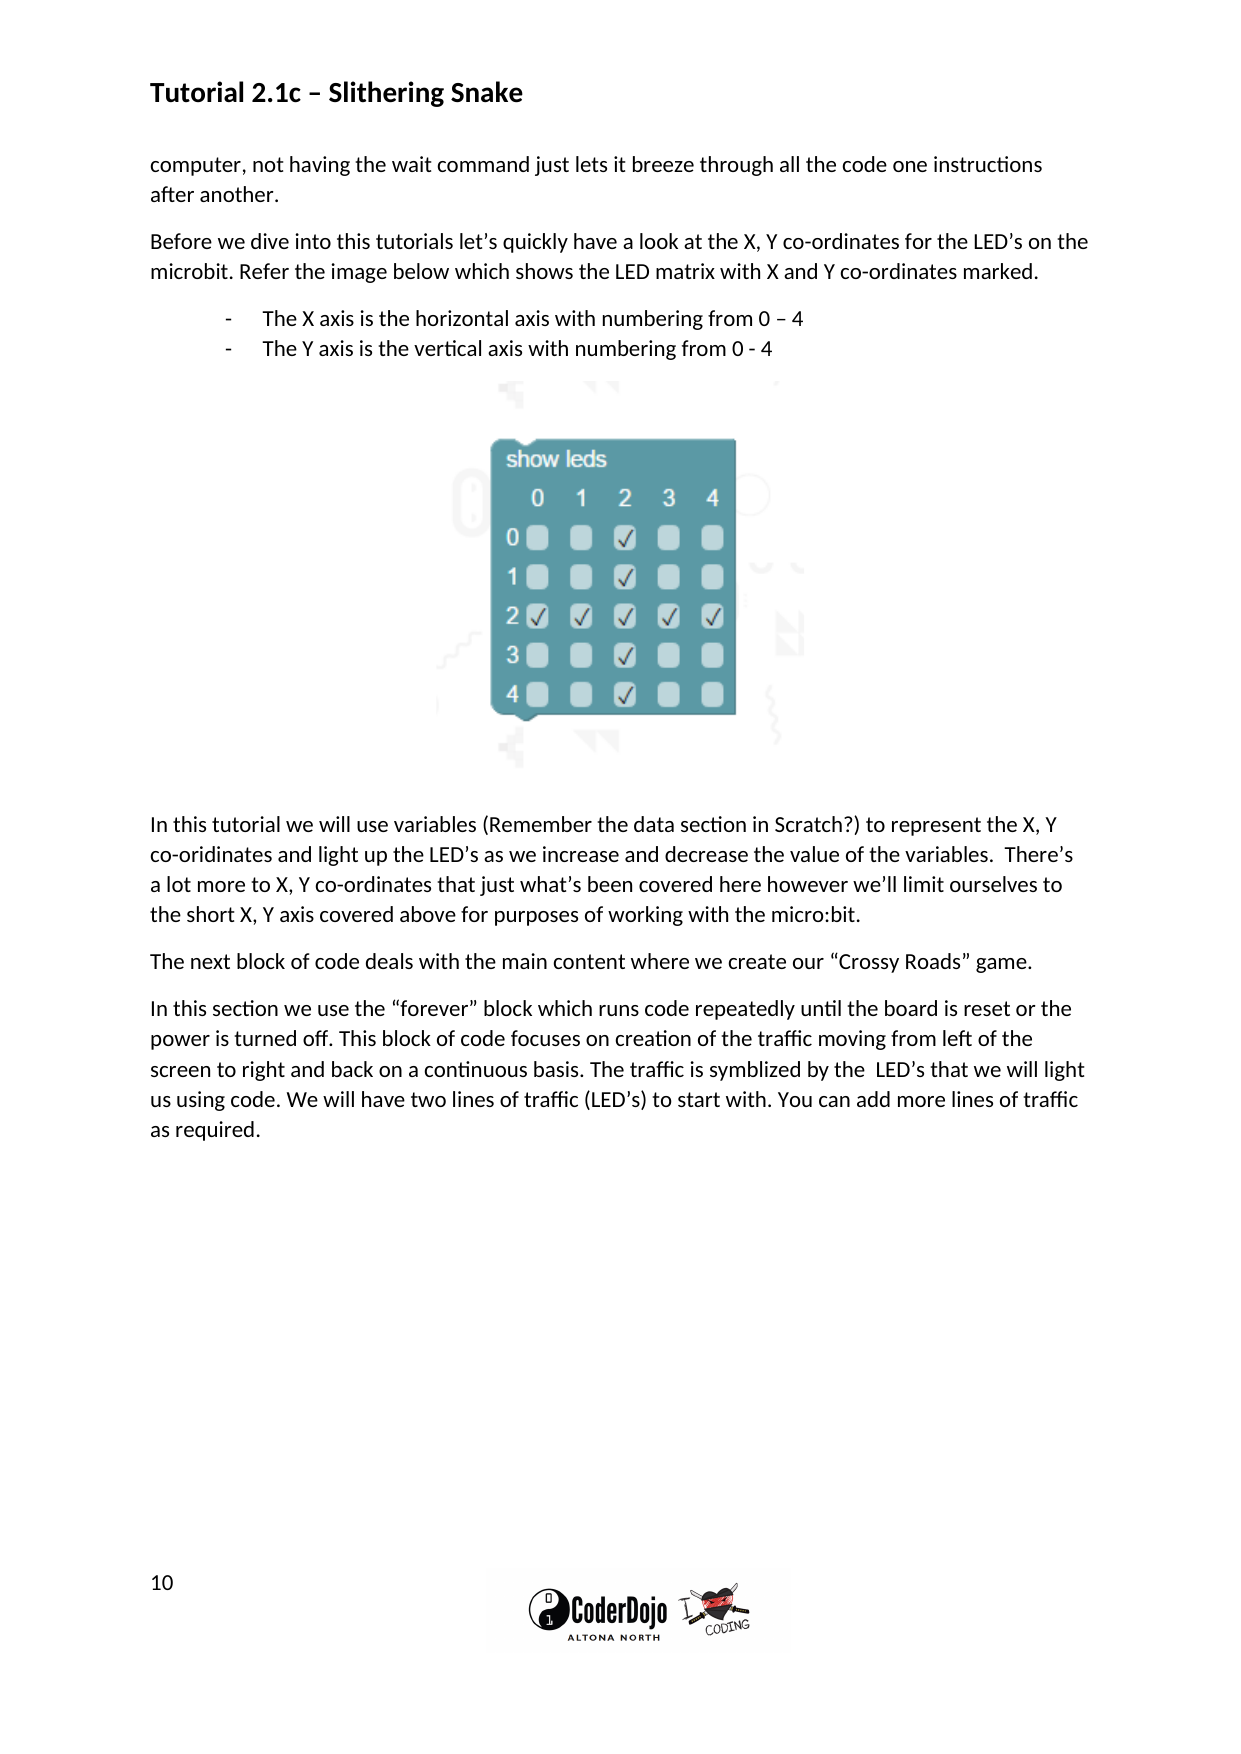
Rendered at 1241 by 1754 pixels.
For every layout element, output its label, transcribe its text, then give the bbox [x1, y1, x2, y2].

text In this tutorial we will use variables (Remember the data section in Scratch?) to represent the X, Y co-oridinates and light up the LED’s as we increase and decrease the value of the variables. There’s a lot more to X, Y co-ordinates that just what’s been covered here however we’ll limit ourselves to the short X, Y axis covered above for purposes of working with the micro:bit. [150, 810, 1090, 929]
text Before we dive into this tutorials let’s quickly have a look at the X, Y co-ordinates for the LED’s on the microbit. Refer the image below which shows the LED matrix with X and Y co-ordinates marked. [150, 227, 1090, 285]
text In this section we use the “forever” block which runs code repeatedly until the board is reset or the power is turned off. This block of code focuses on creation of the traffic moving from left of the screen to right and back on a continuous basis. The traffic is symblized by the LED’s that we will light us using code. We will have two lines of traffic (LED’s) to start with. You can add more lines of traffic as required. [150, 994, 1090, 1143]
picture [436, 381, 805, 792]
list The X axis is the horizontal axis with numbering from 0 – 4 [225, 304, 1090, 332]
list The Y axis is the vertical axis with numbering from 0 - 4 [225, 334, 1090, 362]
picture [486, 1568, 792, 1653]
text The next block of code deals with the main content where we create our “Crossy Roads” game. [150, 947, 1090, 976]
